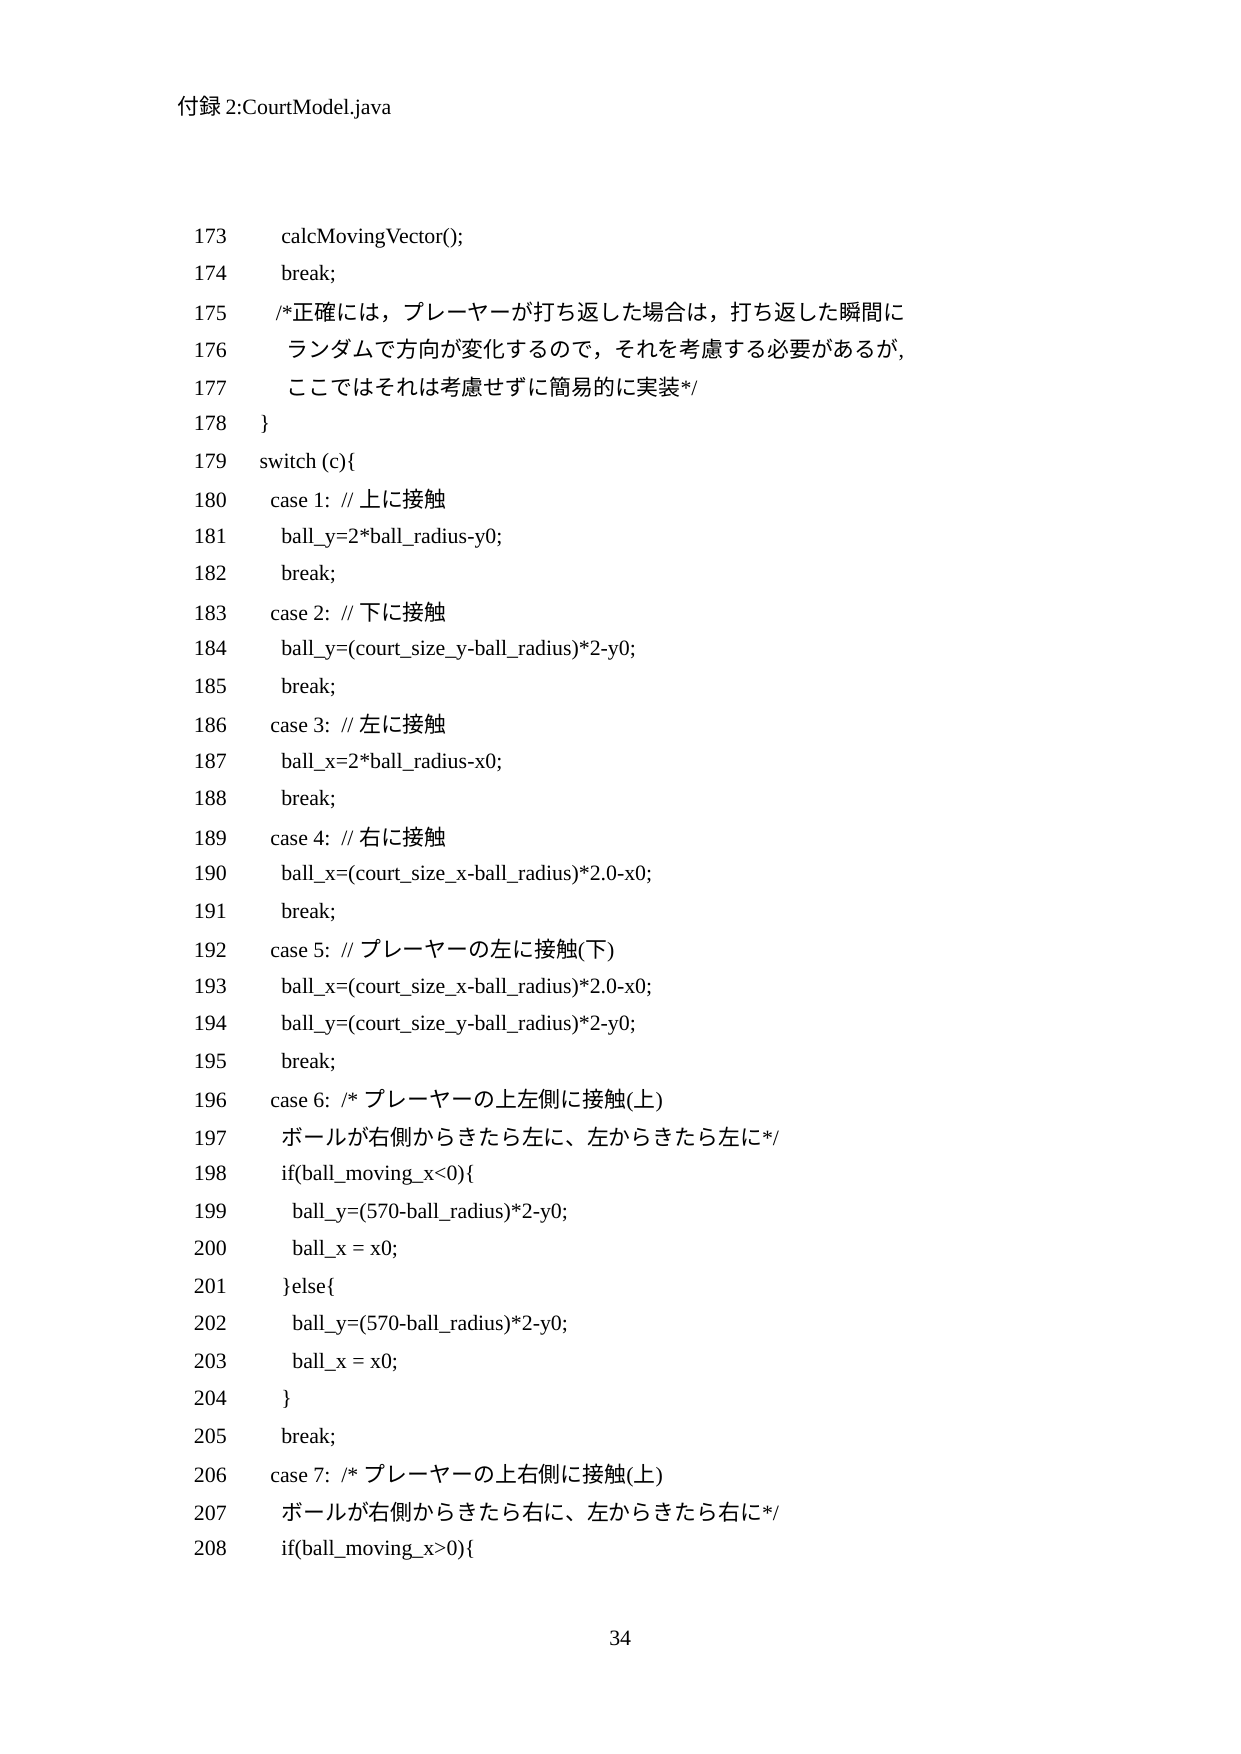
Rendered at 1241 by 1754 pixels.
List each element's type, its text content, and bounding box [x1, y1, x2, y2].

text 204 } [177, 1379, 1063, 1417]
text 202 ball_y=(570-ball_radius)*2-y0; [177, 1304, 1063, 1342]
text 189 case 4: // 右に接触 [177, 817, 1063, 854]
text 186 case 3: // 左に接触 [177, 704, 1063, 742]
text 193 ball_x=(court_size_x-ball_radius)*2.0-x0; [177, 967, 1063, 1004]
text 199 ball_y=(570-ball_radius)*2-y0; [177, 1192, 1063, 1229]
text 174 break; [177, 254, 1063, 292]
text 191 break; [177, 892, 1063, 929]
text 207 ボールが右側からきたら右に、左からきたら右に*/ [177, 1492, 1063, 1529]
text 190 ball_x=(court_size_x-ball_radius)*2.0-x0; [177, 854, 1063, 892]
text 175 /*正確には，プレーヤーが打ち返した場合は，打ち返した瞬間に [177, 292, 1063, 329]
text 201 }else{ [177, 1267, 1063, 1304]
text 187 ball_x=2*ball_radius-x0; [177, 742, 1063, 779]
text 177 ここではそれは考慮せずに簡易的に実装*/ [177, 367, 1063, 404]
text 176 ランダムで方向が変化するので，それを考慮する必要があるが, [177, 329, 1063, 367]
text 188 break; [177, 779, 1063, 817]
text 208 if(ball_moving_x>0){ [177, 1529, 1063, 1567]
text 194 ball_y=(court_size_y-ball_radius)*2-y0; [177, 1004, 1063, 1042]
text 206 case 7: /* プレーヤーの上右側に接触(上) [177, 1454, 1063, 1492]
text 183 case 2: // 下に接触 [177, 592, 1063, 629]
text 196 case 6: /* プレーヤーの上左側に接触(上) [177, 1079, 1063, 1117]
text 185 break; [177, 667, 1063, 704]
text 173 calcMovingVector(); [177, 217, 1063, 254]
text 192 case 5: // プレーヤーの左に接触(下) [177, 929, 1063, 967]
text 197 ボールが右側からきたら左に、左からきたら左に*/ [177, 1117, 1063, 1154]
text 180 case 1: // 上に接触 [177, 479, 1063, 517]
text 200 ball_x = x0; [177, 1229, 1063, 1267]
text 178 } [177, 404, 1063, 442]
text 203 ball_x = x0; [177, 1342, 1063, 1379]
text 179 switch (c){ [177, 442, 1063, 479]
text 205 break; [177, 1417, 1063, 1454]
text 195 break; [177, 1042, 1063, 1079]
text 184 ball_y=(court_size_y-ball_radius)*2-y0; [177, 629, 1063, 667]
text 181 ball_y=2*ball_radius-y0; [177, 517, 1063, 554]
text 198 if(ball_moving_x<0){ [177, 1154, 1063, 1192]
text 182 break; [177, 554, 1063, 592]
